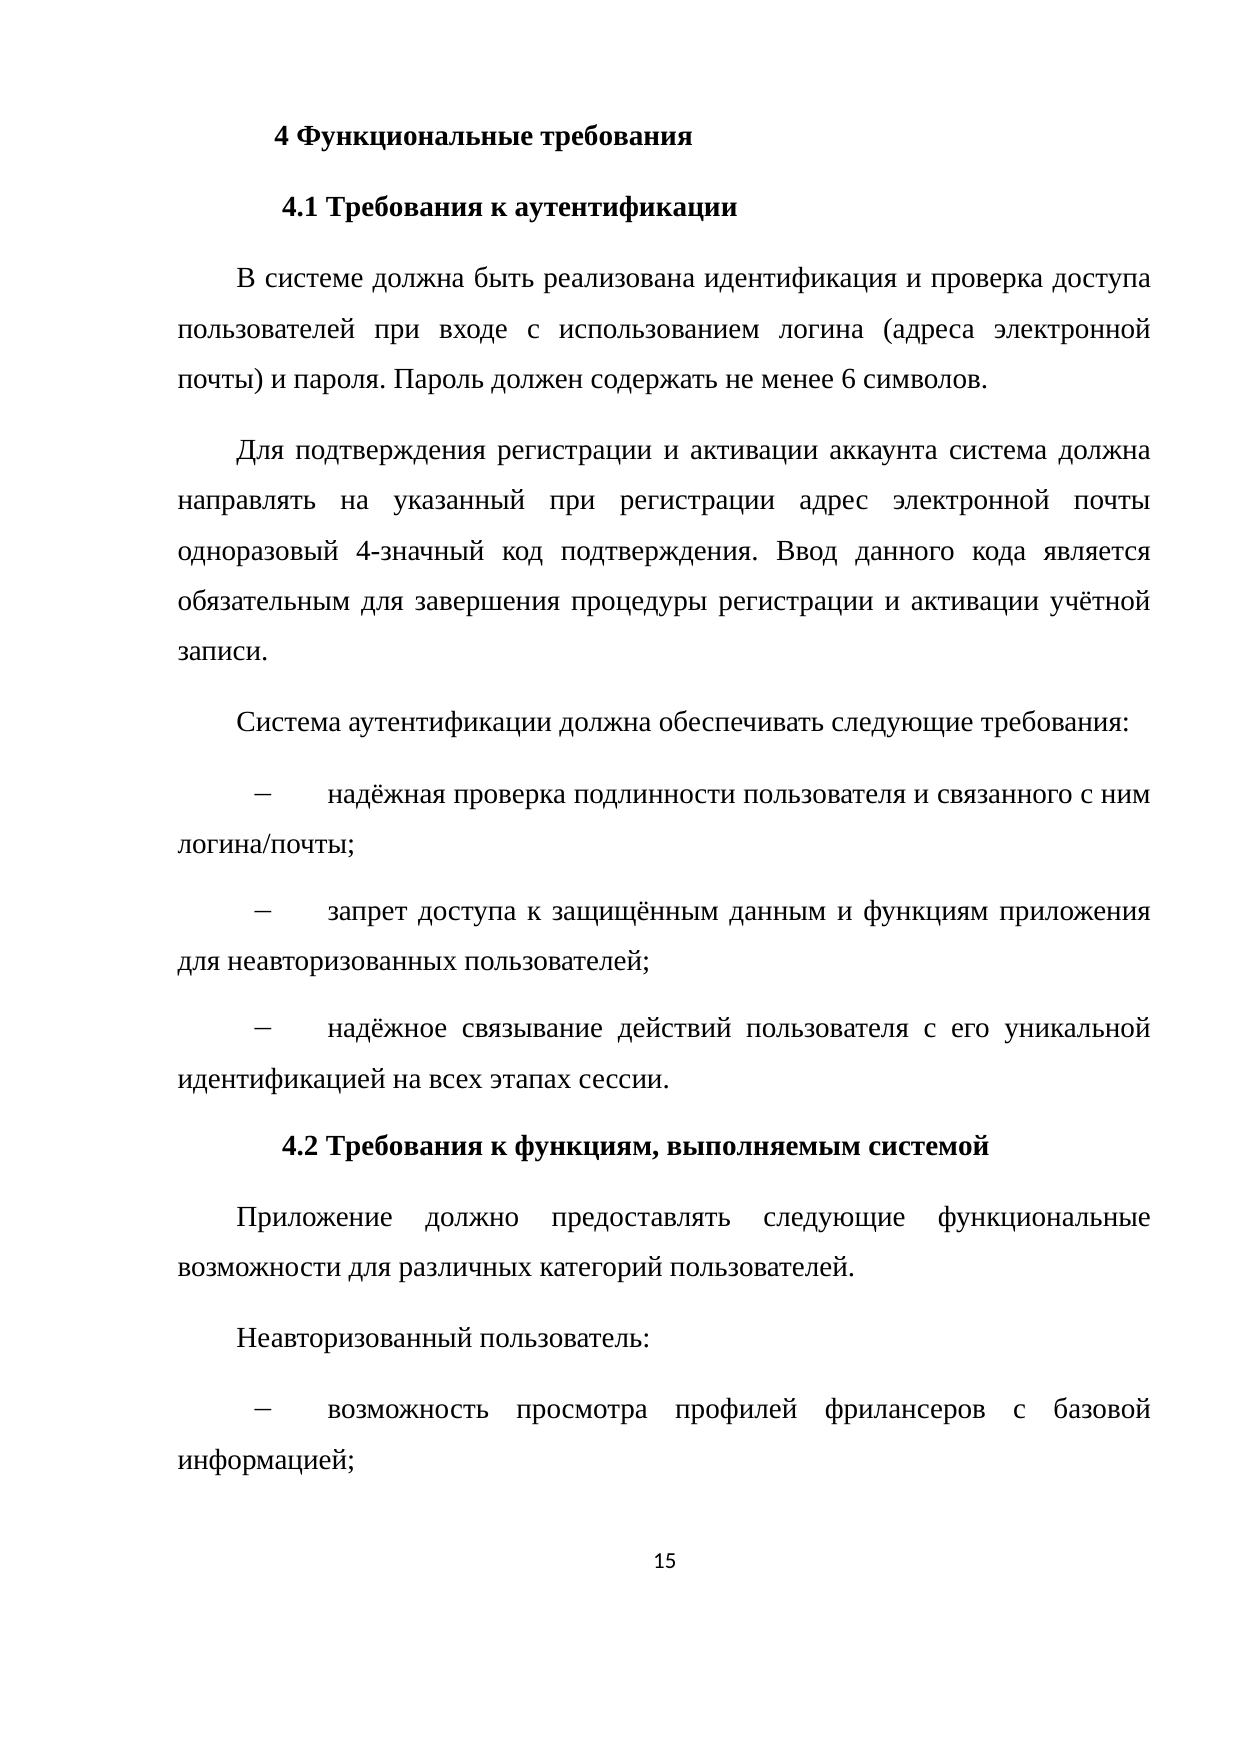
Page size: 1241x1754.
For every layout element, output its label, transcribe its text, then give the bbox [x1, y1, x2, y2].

text Неавторизованный пользователь: [177, 1321, 1152, 1354]
text Функциональные требования [274, 118, 1152, 152]
text надёжное связывание действий пользователя с его уникальной идентификацией на всех этапах сессии. [177, 1011, 1152, 1094]
text В системе должна быть реализована идентификация и проверка доступа пользователей при входе с использованием логина (адреса электронной почты) и пароля. Пароль должен содержать не менее 6 символов. [177, 260, 1152, 394]
text Для подтверждения регистрации и активации аккаунта система должна направлять на указанный при регистрации адрес электронной почты одноразовый 4-значный код подтверждения. Ввод данного кода является обязательным для завершения процедуры регистрации и активации учётной записи. [177, 432, 1152, 667]
text Приложение должно предоставлять следующие функциональные возможности для различных категорий пользователей. [177, 1199, 1152, 1283]
text Система аутентификации должна обеспечивать следующие требования: [177, 704, 1152, 738]
text Требования к функциям, выполняемым системой [282, 1128, 1152, 1161]
text запрет доступа к защищённым данным и функциям приложения для неавторизованных пользователей; [177, 893, 1152, 977]
text Требования к аутентификации [282, 189, 1152, 223]
text надёжная проверка подлинности пользователя и связанного с ним логина/почты; [177, 776, 1152, 860]
text возможность просмотра профилей фрилансеров с базовой информацией; [177, 1392, 1152, 1476]
